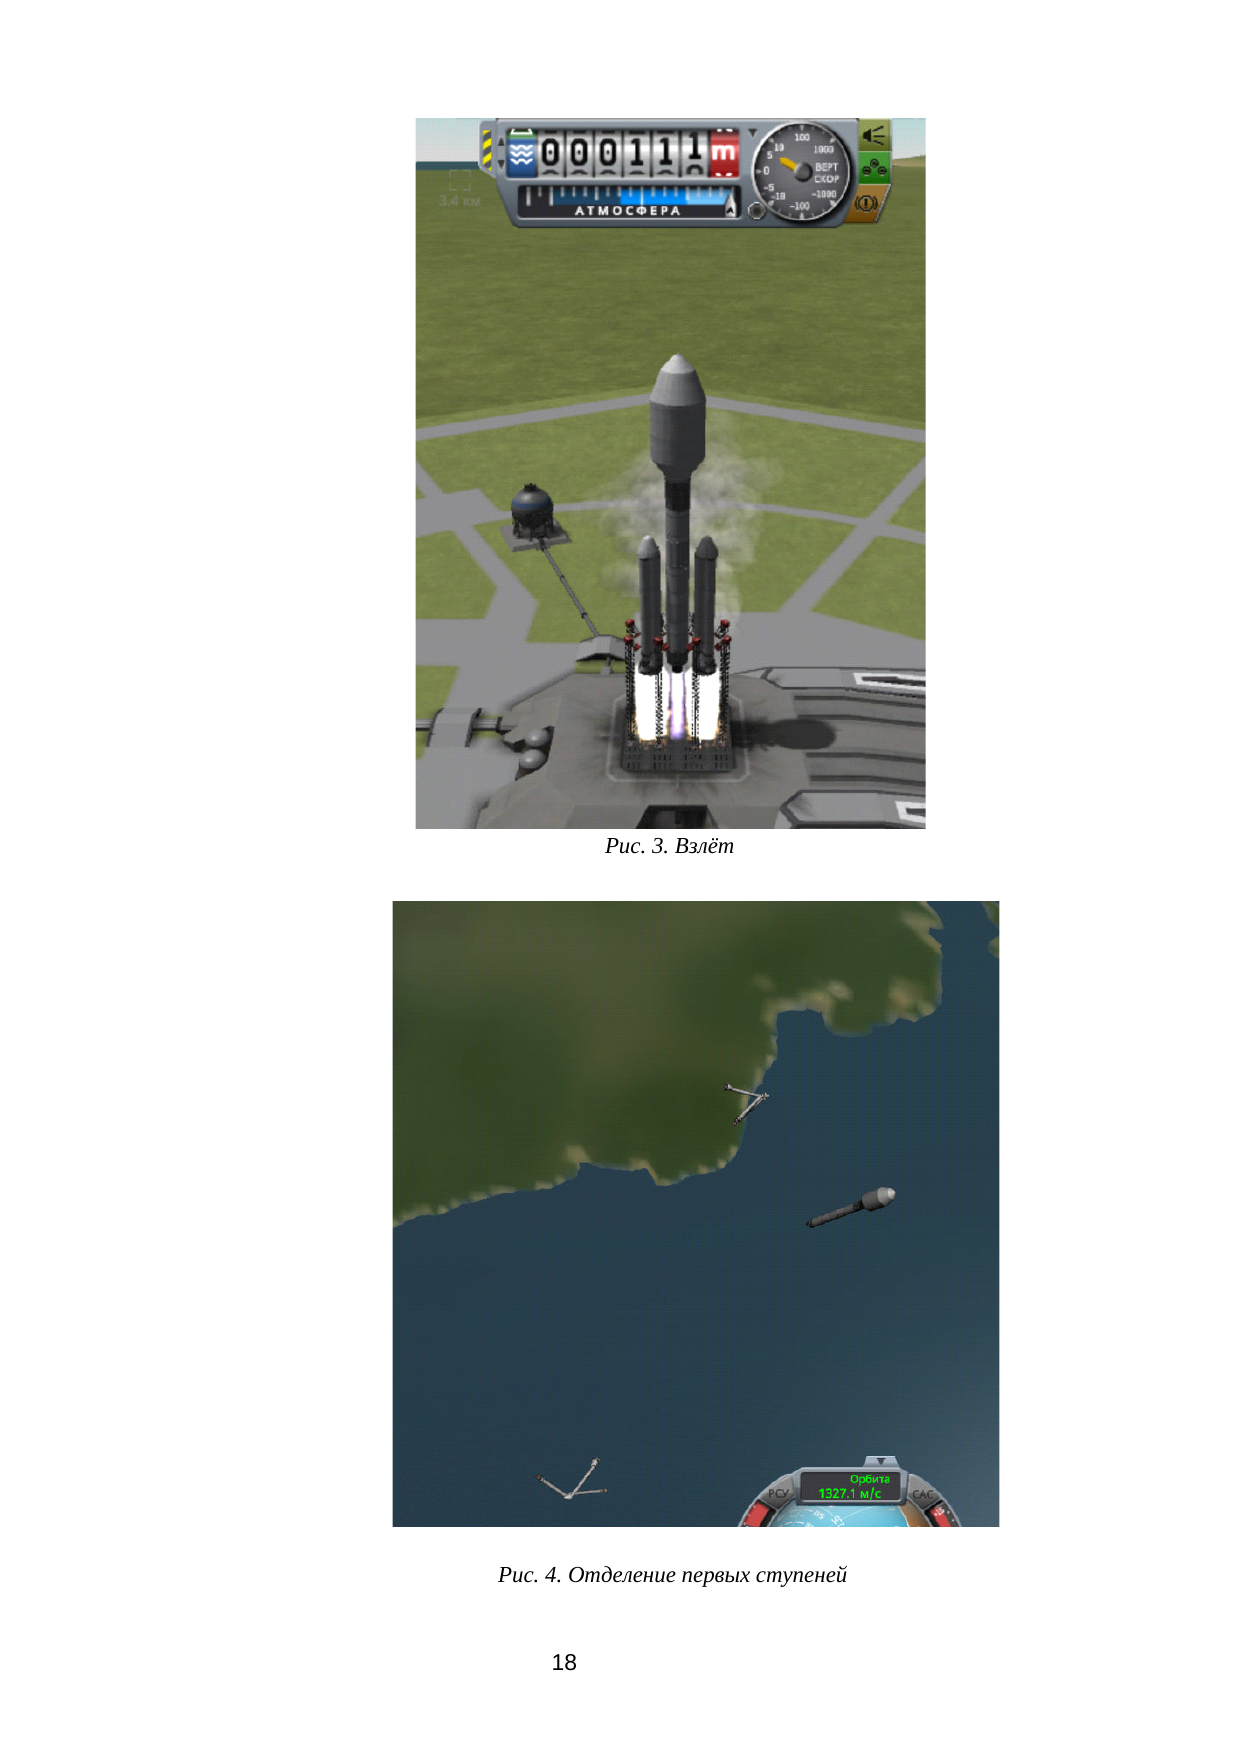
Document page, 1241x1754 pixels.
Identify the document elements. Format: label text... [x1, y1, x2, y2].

picture [415, 118, 926, 829]
text Рис. 4. Отделение первых ступеней [150, 1561, 1124, 1587]
text Рис. 3. Взлёт [187, 833, 1065, 859]
picture [392, 901, 1000, 1527]
